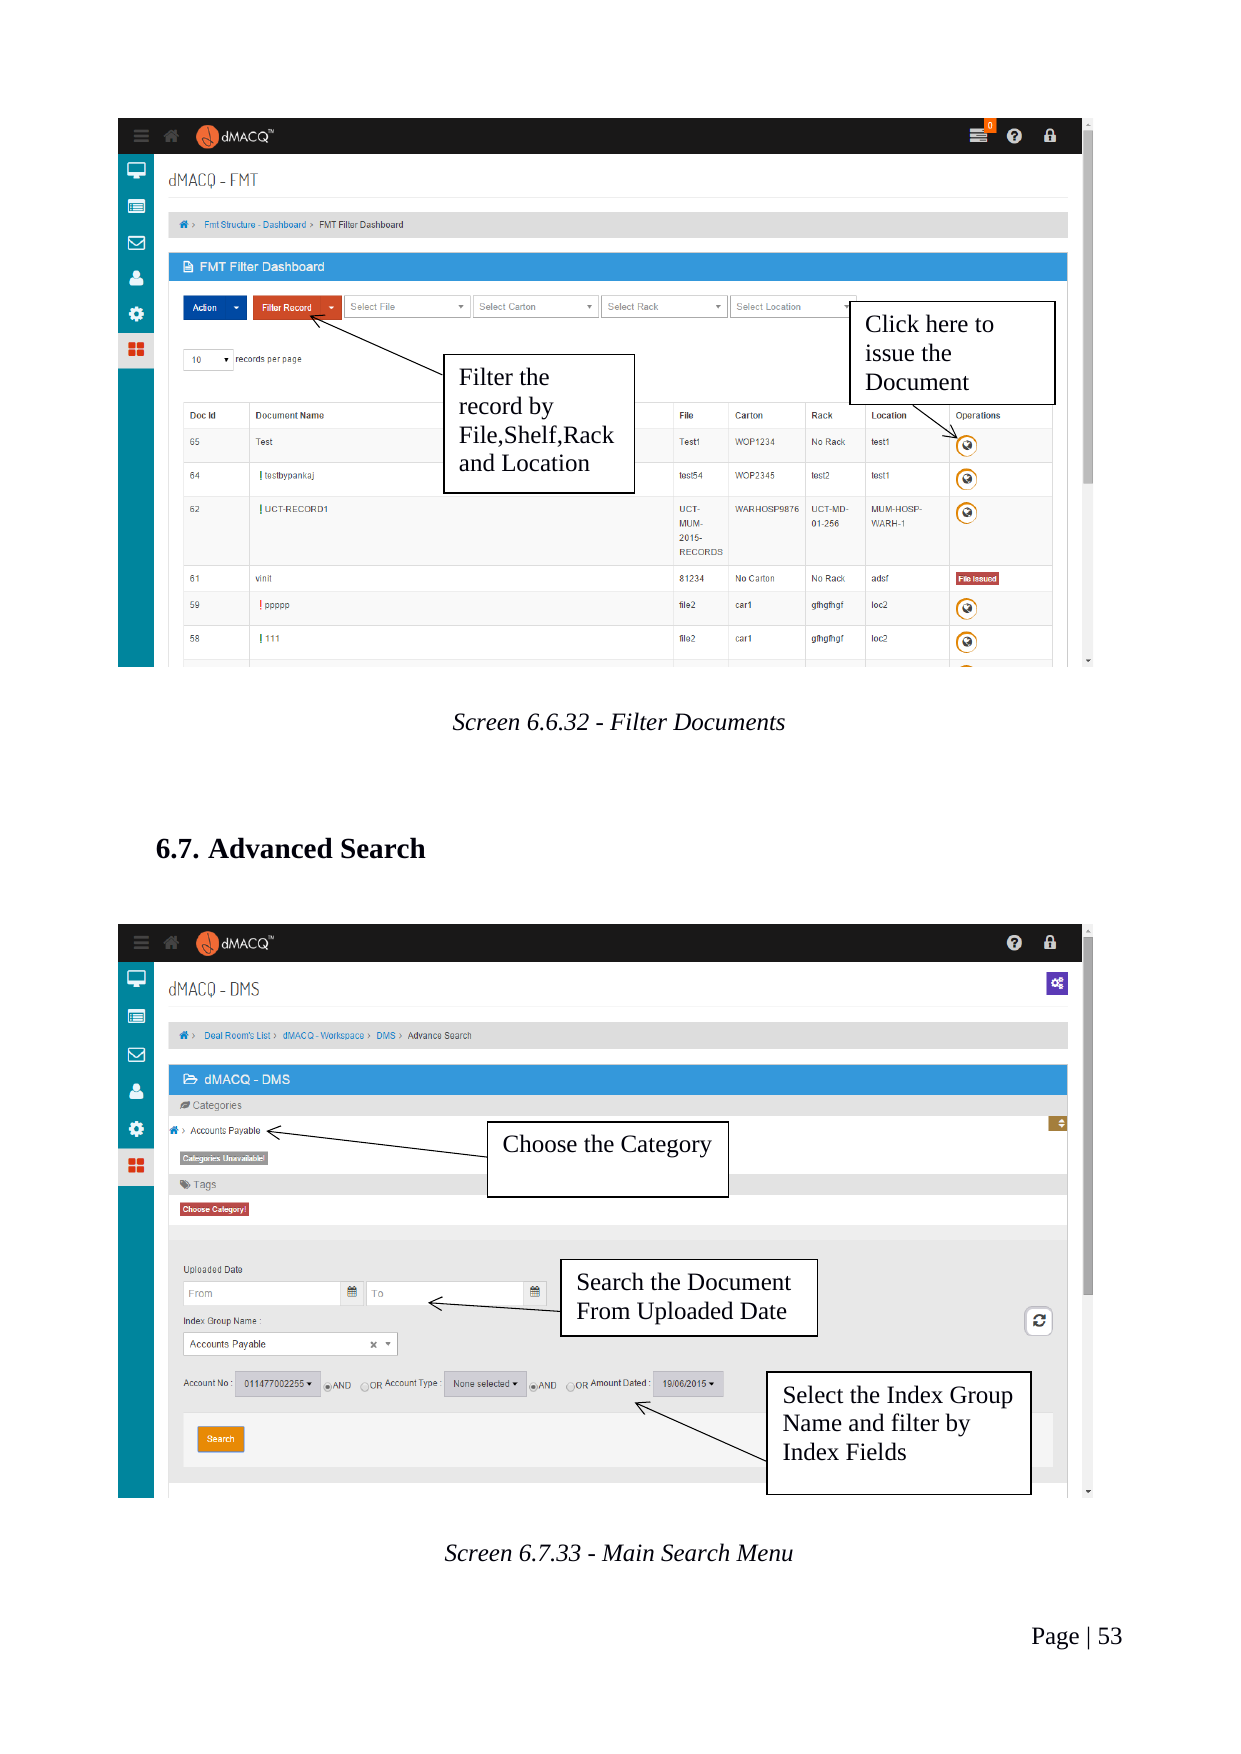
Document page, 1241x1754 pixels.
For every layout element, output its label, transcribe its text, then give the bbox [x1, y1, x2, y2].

picture [118, 118, 1094, 667]
subtitle Advanced Search [156, 831, 1122, 865]
picture [118, 924, 1093, 1498]
